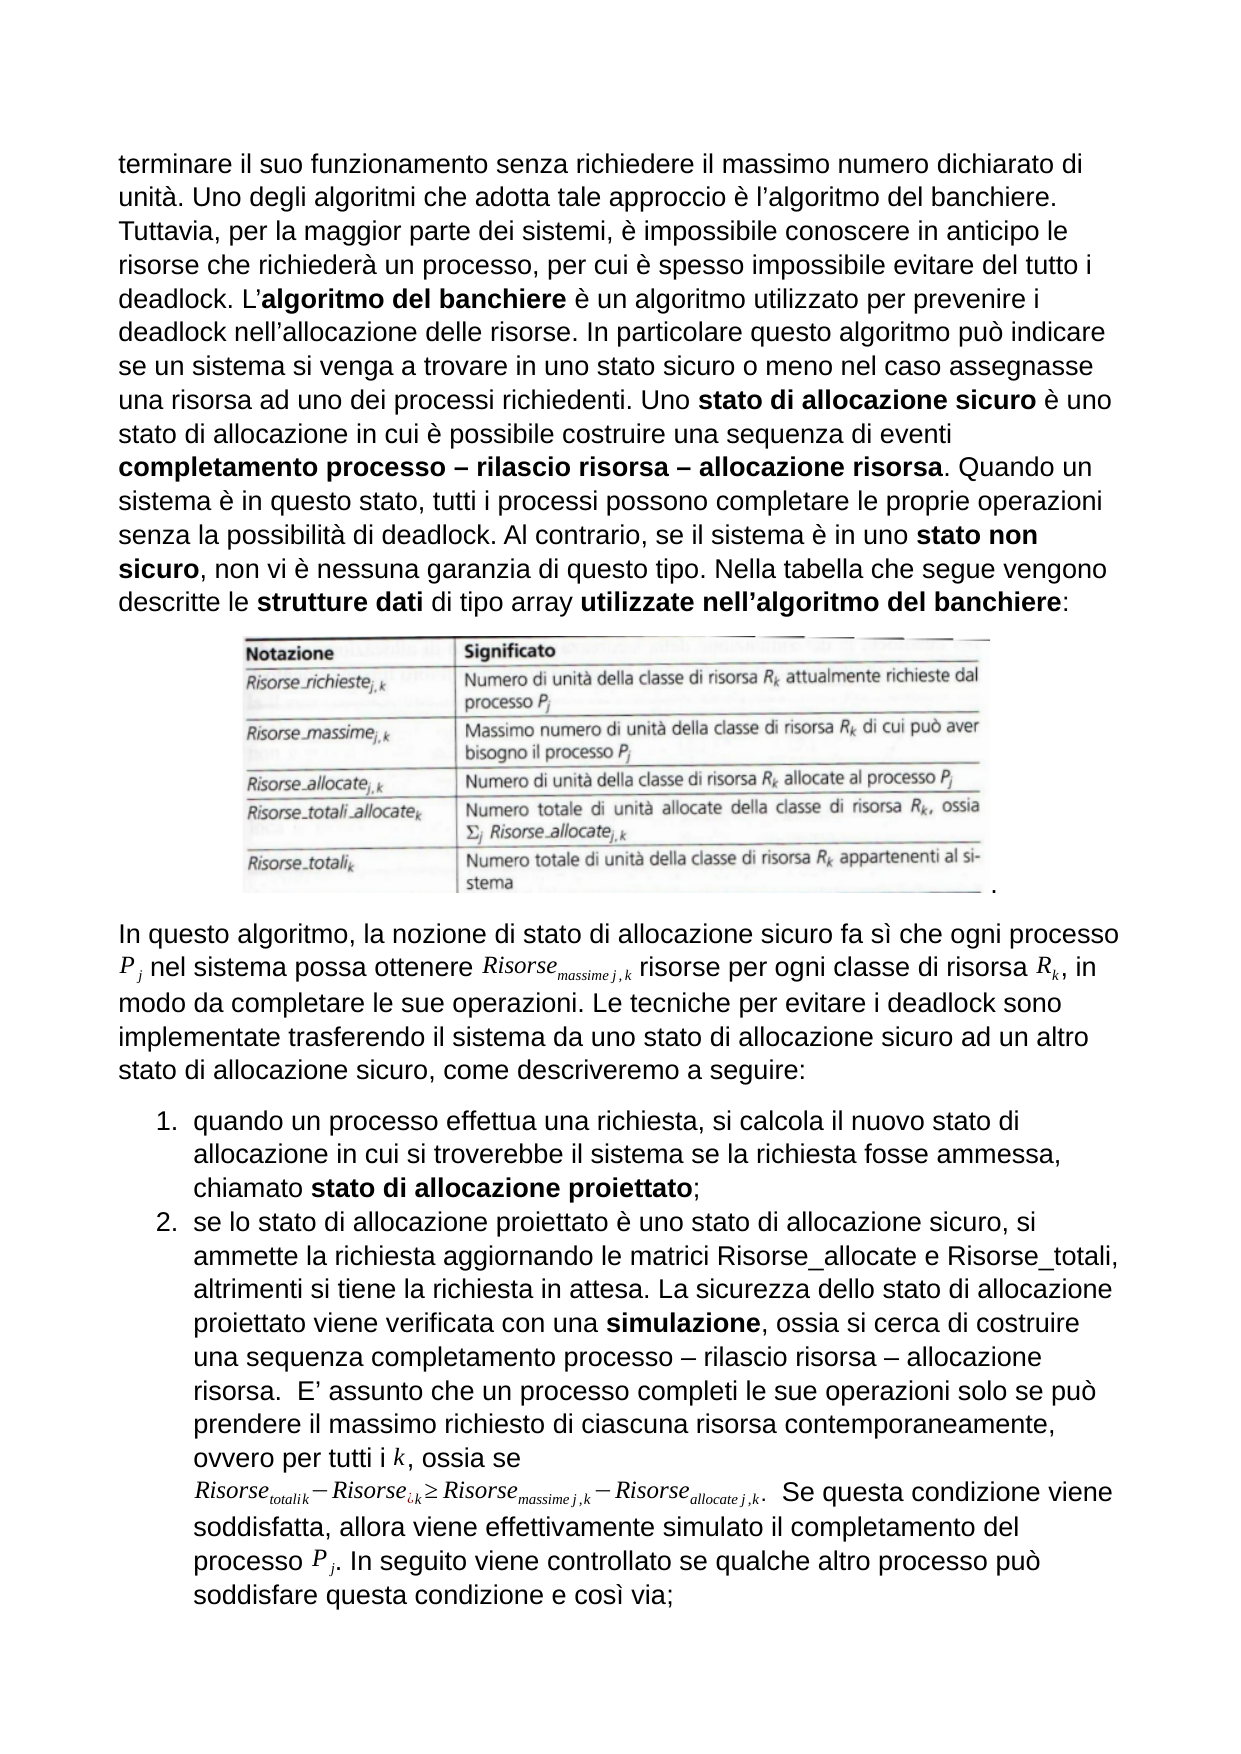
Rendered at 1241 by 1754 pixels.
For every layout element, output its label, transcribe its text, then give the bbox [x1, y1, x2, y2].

list se lo stato di allocazione proiettato è uno stato di allocazione sicuro, si ammette la richiesta aggiornando le matrici Risorse_allocate e Risorse_totali, altrimenti si tiene la richiesta in attesa. La sicurezza dello stato di allocazione proiettato viene verificata con una simulazione, ossia si cerca di costruire una sequenza completamento processo – rilascio risorsa – allocazione risorsa. E’ assunto che un processo completi le sue operazioni solo se può prendere il massimo richiesto di ciascuna risorsa contemporaneamente, ovvero per tutti i , ossia se [156, 1206, 1122, 1473]
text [118, 148, 1122, 618]
list quando un processo effettua una richiesta, si calcola il nuovo stato di allocazione in cui si troverebbe il sistema se la richiesta fosse ammessa, chiamato stato di allocazione proiettato; [156, 1105, 1122, 1203]
text In questo algoritmo, la nozione di stato di allocazione sicuro fa sì che ogni processo nel sistema possa ottenere risorse per ogni classe di risorsa , in modo da completare le sue operazioni. Le tecniche per evitare i deadlock sono implementate trasferendo il sistema da uno stato di allocazione sicuro ad un altro stato di allocazione sicuro, come descriveremo a seguire: [118, 918, 1122, 1086]
list . Se questa condizione viene soddisfatta, allora viene effettivamente simulato il completamento del processo . In seguito viene controllato se qualche altro processo può soddisfare questa condizione e così via; [193, 1476, 1122, 1610]
picture [242, 636, 991, 893]
